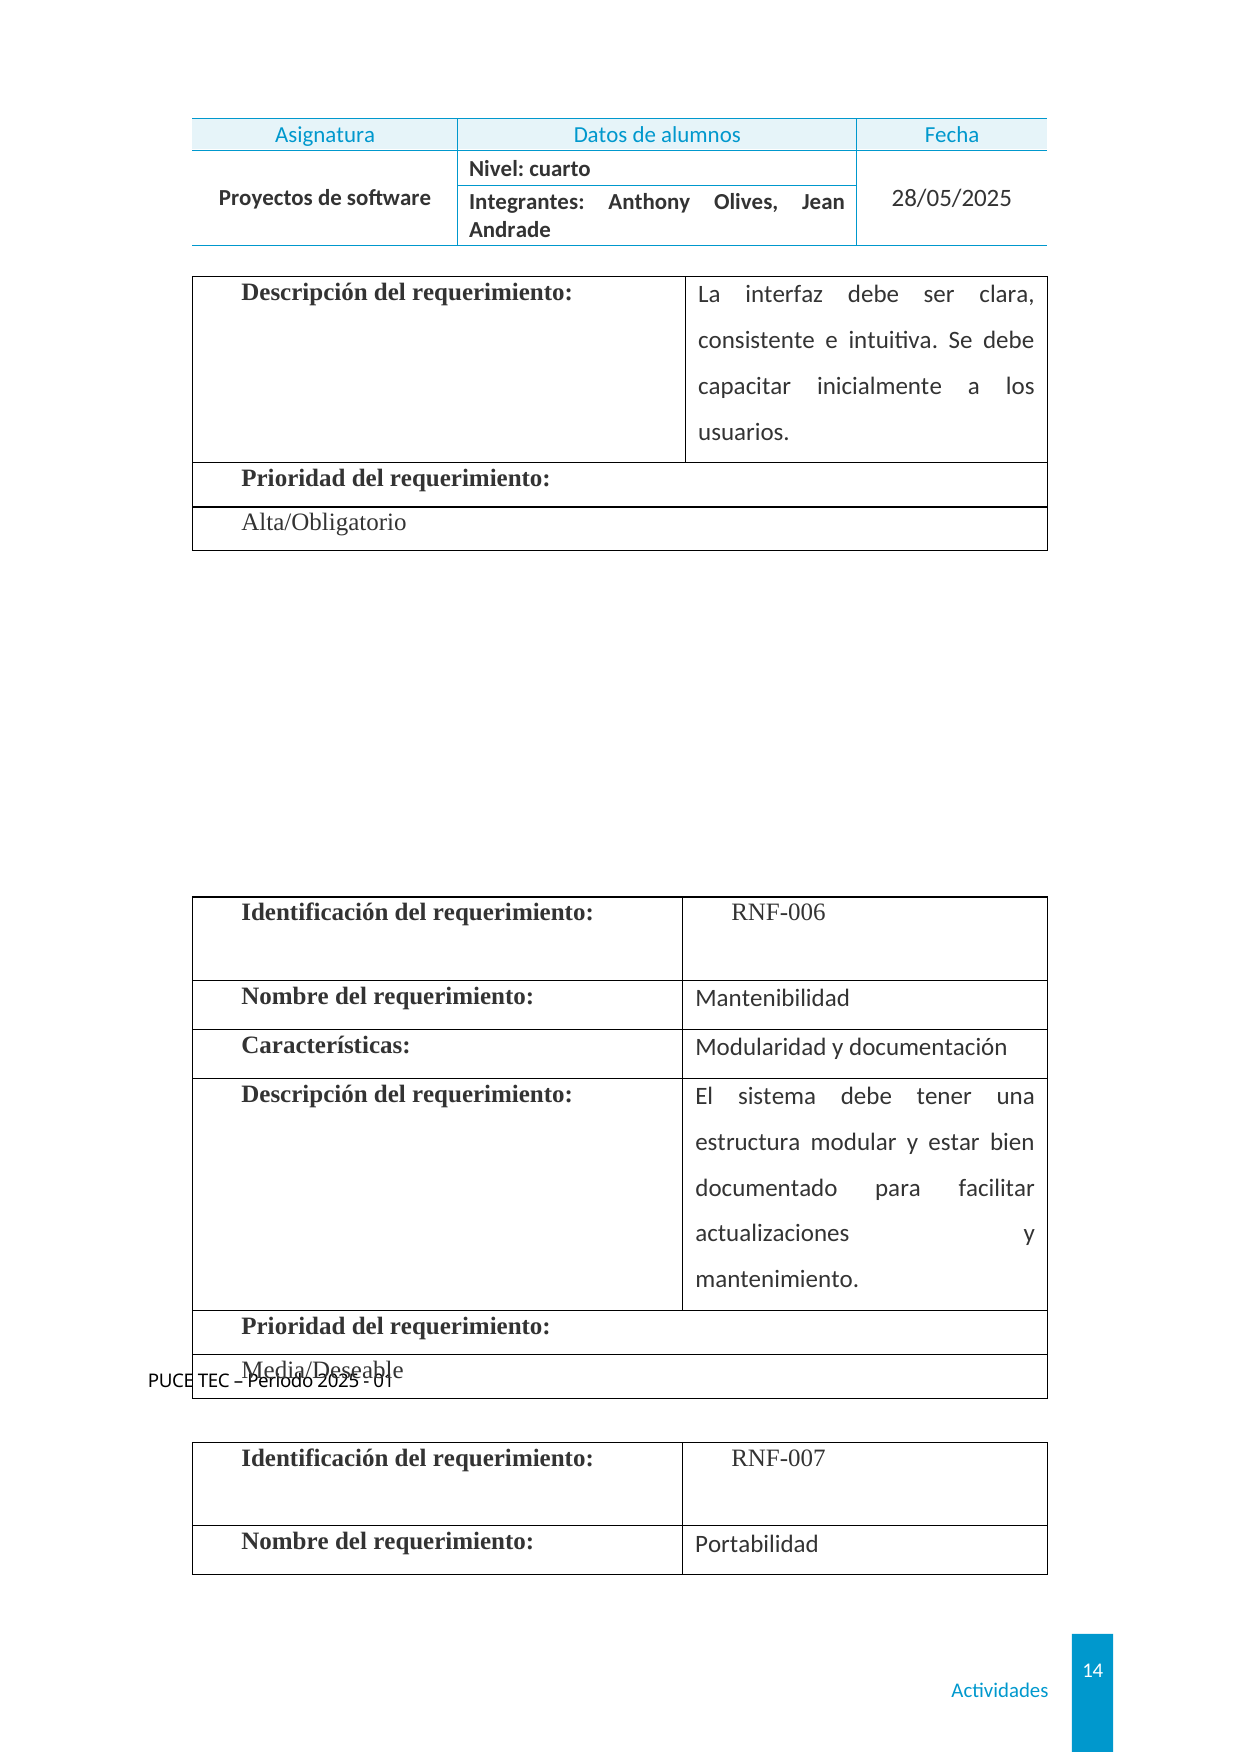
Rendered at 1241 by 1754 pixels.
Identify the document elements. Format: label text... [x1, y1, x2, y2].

table_header Identificación del requerimiento: [193, 898, 682, 980]
table_cell [683, 1079, 1047, 1310]
table_header Identificación del requerimiento: [193, 1443, 682, 1525]
table_cell [683, 1030, 1047, 1078]
table_cell Alta/Obligatorio [193, 508, 1047, 550]
table_header RNF-007 [683, 1443, 1047, 1525]
table_cell Nombre del requerimiento: [193, 1526, 682, 1574]
table_header RNF-006 [683, 898, 1047, 980]
table_cell Prioridad del requerimiento: [193, 463, 1047, 506]
table_cell Características: [193, 1030, 682, 1078]
table_cell Media/Deseable [193, 1355, 1047, 1398]
table_cell [683, 981, 1047, 1029]
table_cell Nombre del requerimiento: [193, 981, 682, 1029]
table_cell Prioridad del requerimiento: [193, 1311, 1047, 1354]
table_cell [683, 1526, 1047, 1574]
table_cell Descripción del requerimiento: [193, 1079, 682, 1310]
table_cell Descripción del requerimiento: [193, 277, 685, 462]
table_cell [686, 277, 1047, 462]
